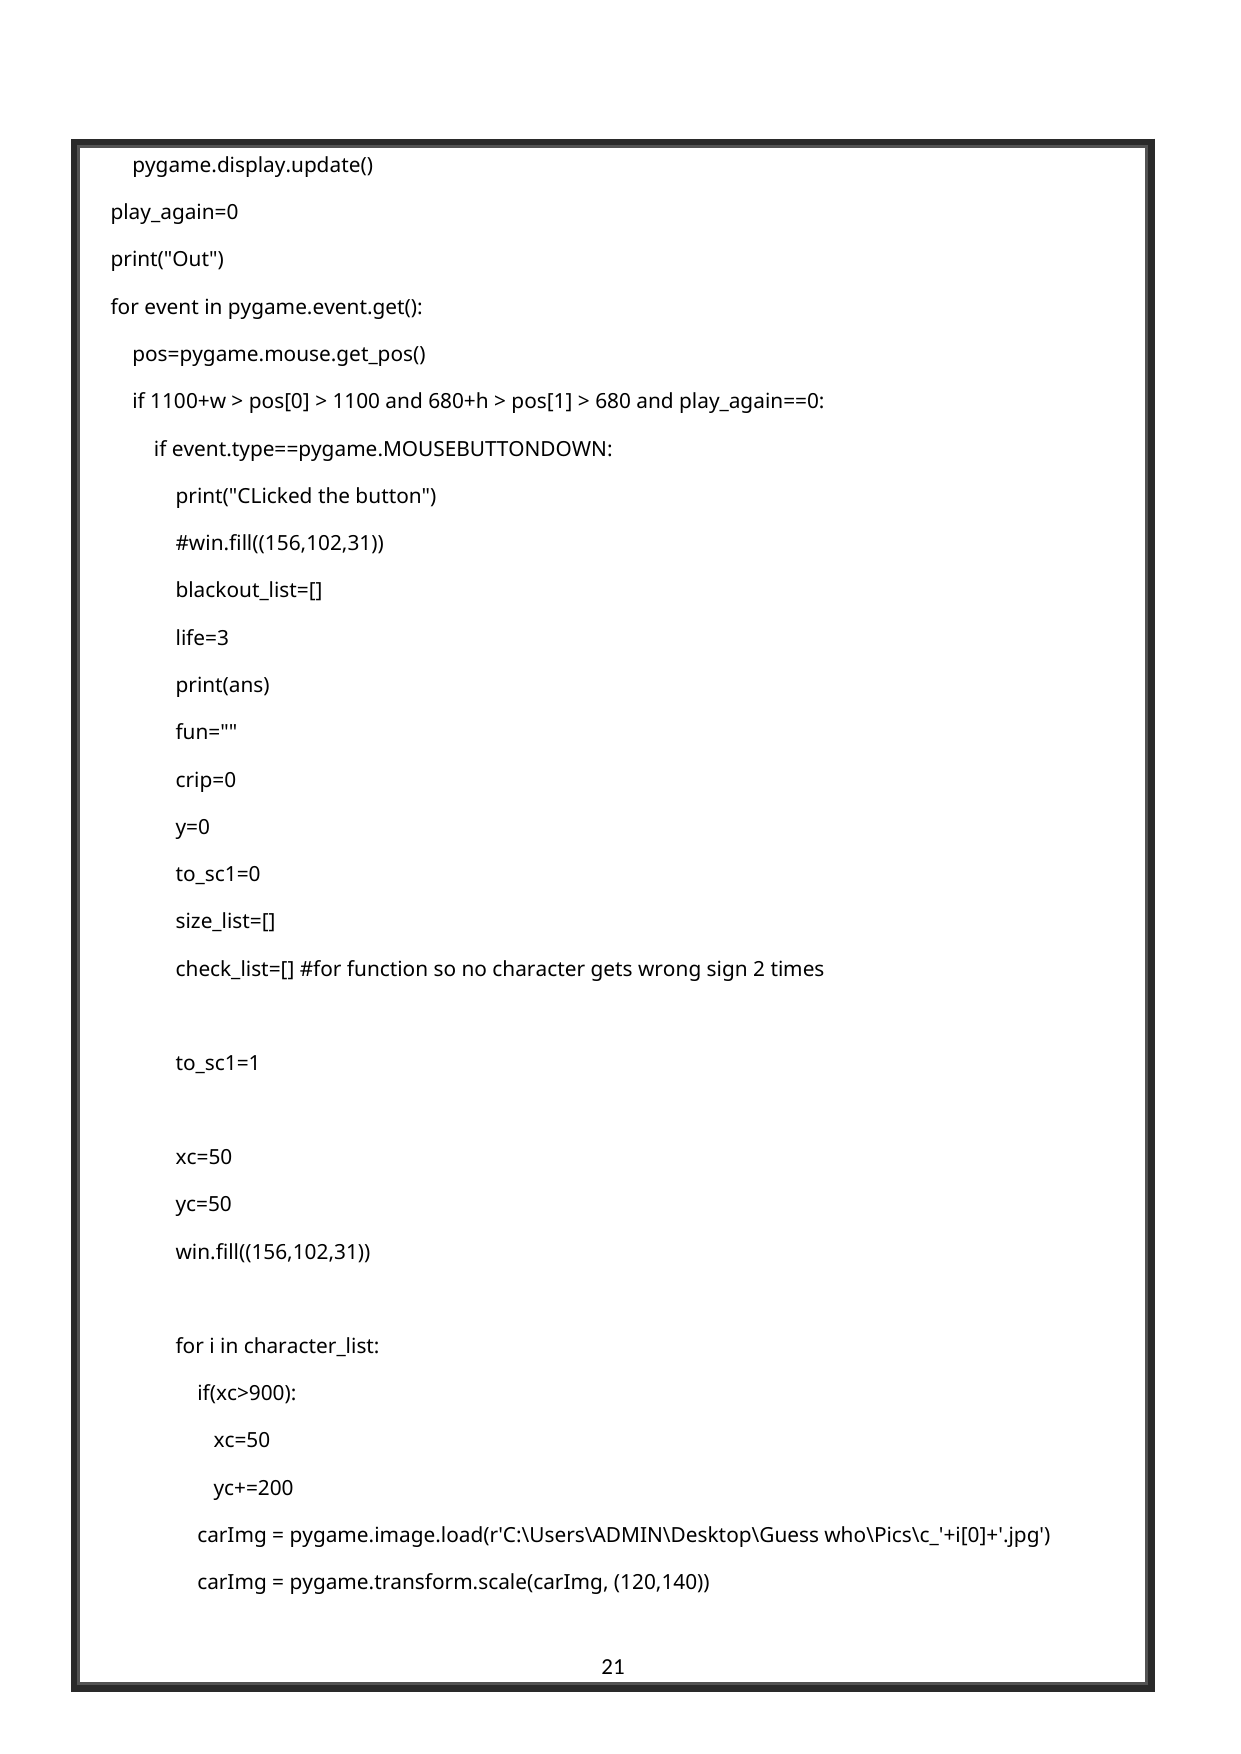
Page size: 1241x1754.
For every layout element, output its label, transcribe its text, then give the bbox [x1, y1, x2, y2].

text size_list=[] [89, 907, 1137, 935]
text life=3 [89, 623, 1137, 651]
text print("CLicked the button") [89, 481, 1137, 509]
text check_list=[] #for function so no character gets wrong sign 2 times [89, 954, 1137, 982]
text if(xc>900): [89, 1378, 1137, 1407]
text pygame.display.update() [89, 150, 1137, 178]
text print("Out") [89, 244, 1137, 273]
text if 1100+w > pos[0] > 1100 and 680+h > pos[1] > 680 and play_again==0: [89, 386, 1137, 415]
text crip=0 [89, 765, 1137, 793]
text fun="" [89, 717, 1137, 746]
text carImg = pygame.transform.scale(carImg, (120,140)) [89, 1567, 1137, 1596]
text xc=50 [89, 1426, 1137, 1454]
text carImg = pygame.image.load(r'C:\Users\ADMIN\Desktop\Guess who\Pics\c_'+i[0]+'.jpg') [89, 1520, 1137, 1549]
text blackout_list=[] [89, 576, 1137, 604]
text yc=50 [89, 1189, 1137, 1218]
text to_sc1=0 [89, 859, 1137, 888]
text y=0 [89, 812, 1137, 841]
text if event.type==pygame.MOUSEBUTTONDOWN: [89, 434, 1137, 462]
text for event in pygame.event.get(): [89, 292, 1137, 320]
text print(ans) [89, 670, 1137, 699]
text pos=pygame.mouse.get_pos() [89, 339, 1137, 368]
text #win.fill((156,102,31)) [89, 528, 1137, 557]
text for i in character_list: [89, 1331, 1137, 1359]
text to_sc1=1 [89, 1048, 1137, 1077]
text win.fill((156,102,31)) [89, 1237, 1137, 1265]
text play_again=0 [89, 197, 1137, 226]
text xc=50 [89, 1142, 1137, 1171]
text yc+=200 [89, 1473, 1137, 1501]
